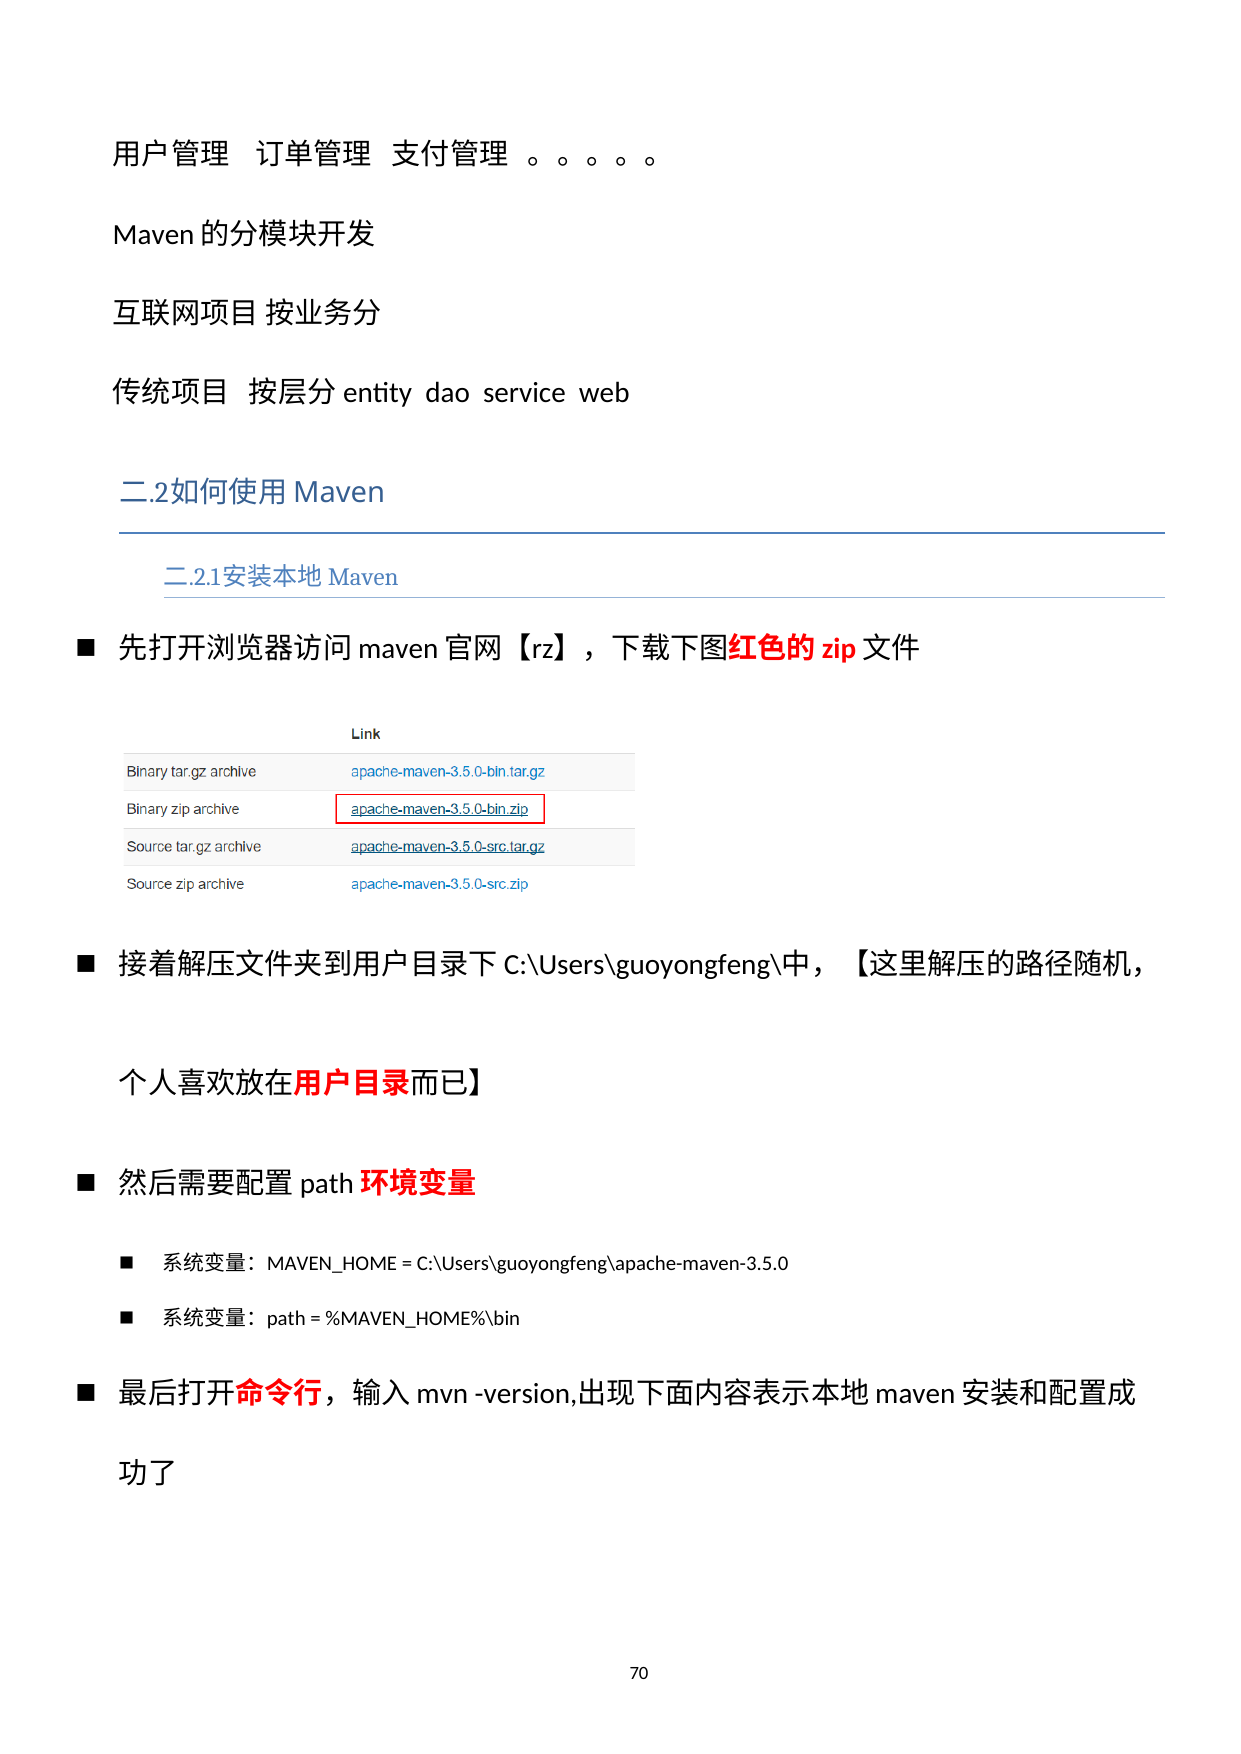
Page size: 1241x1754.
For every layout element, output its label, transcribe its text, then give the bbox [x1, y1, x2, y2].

subtitle 如何使用Maven [119, 451, 1165, 532]
picture [123, 706, 635, 905]
text 互联网项目 按业务分 [75, 271, 1165, 350]
text 传统项目 按层分 entity dao service web [75, 350, 1165, 430]
text 用户管理 订单管理 支付管理 。。。。。 [75, 112, 1165, 192]
list 系统变量：path = %MAVEN_HOME%\bin [119, 1297, 1165, 1336]
list 接着解压文件夹到用户目录下C:\Users\guoyongfeng\中，【这里解压的路径随机，个人喜欢放在用户目录而已】 [75, 922, 1165, 1120]
list 然后需要配置path环境变量 [75, 1141, 1165, 1221]
table_header [75, 707, 617, 922]
subtitle 安装本地Maven [164, 555, 1165, 597]
list 系统变量：MAVEN_HOME = C:\Users\guoyongfeng\apache-maven-3.5.0 [119, 1242, 1165, 1282]
list 先打开浏览器访问maven官网【rz】，下载下图红色的zip文件 [75, 606, 1165, 686]
list 最后打开命令行，输入mvn -version,出现下面内容表示本地maven安装和配置成功了 [75, 1351, 1165, 1510]
text Maven的分模块开发 [75, 192, 1165, 271]
